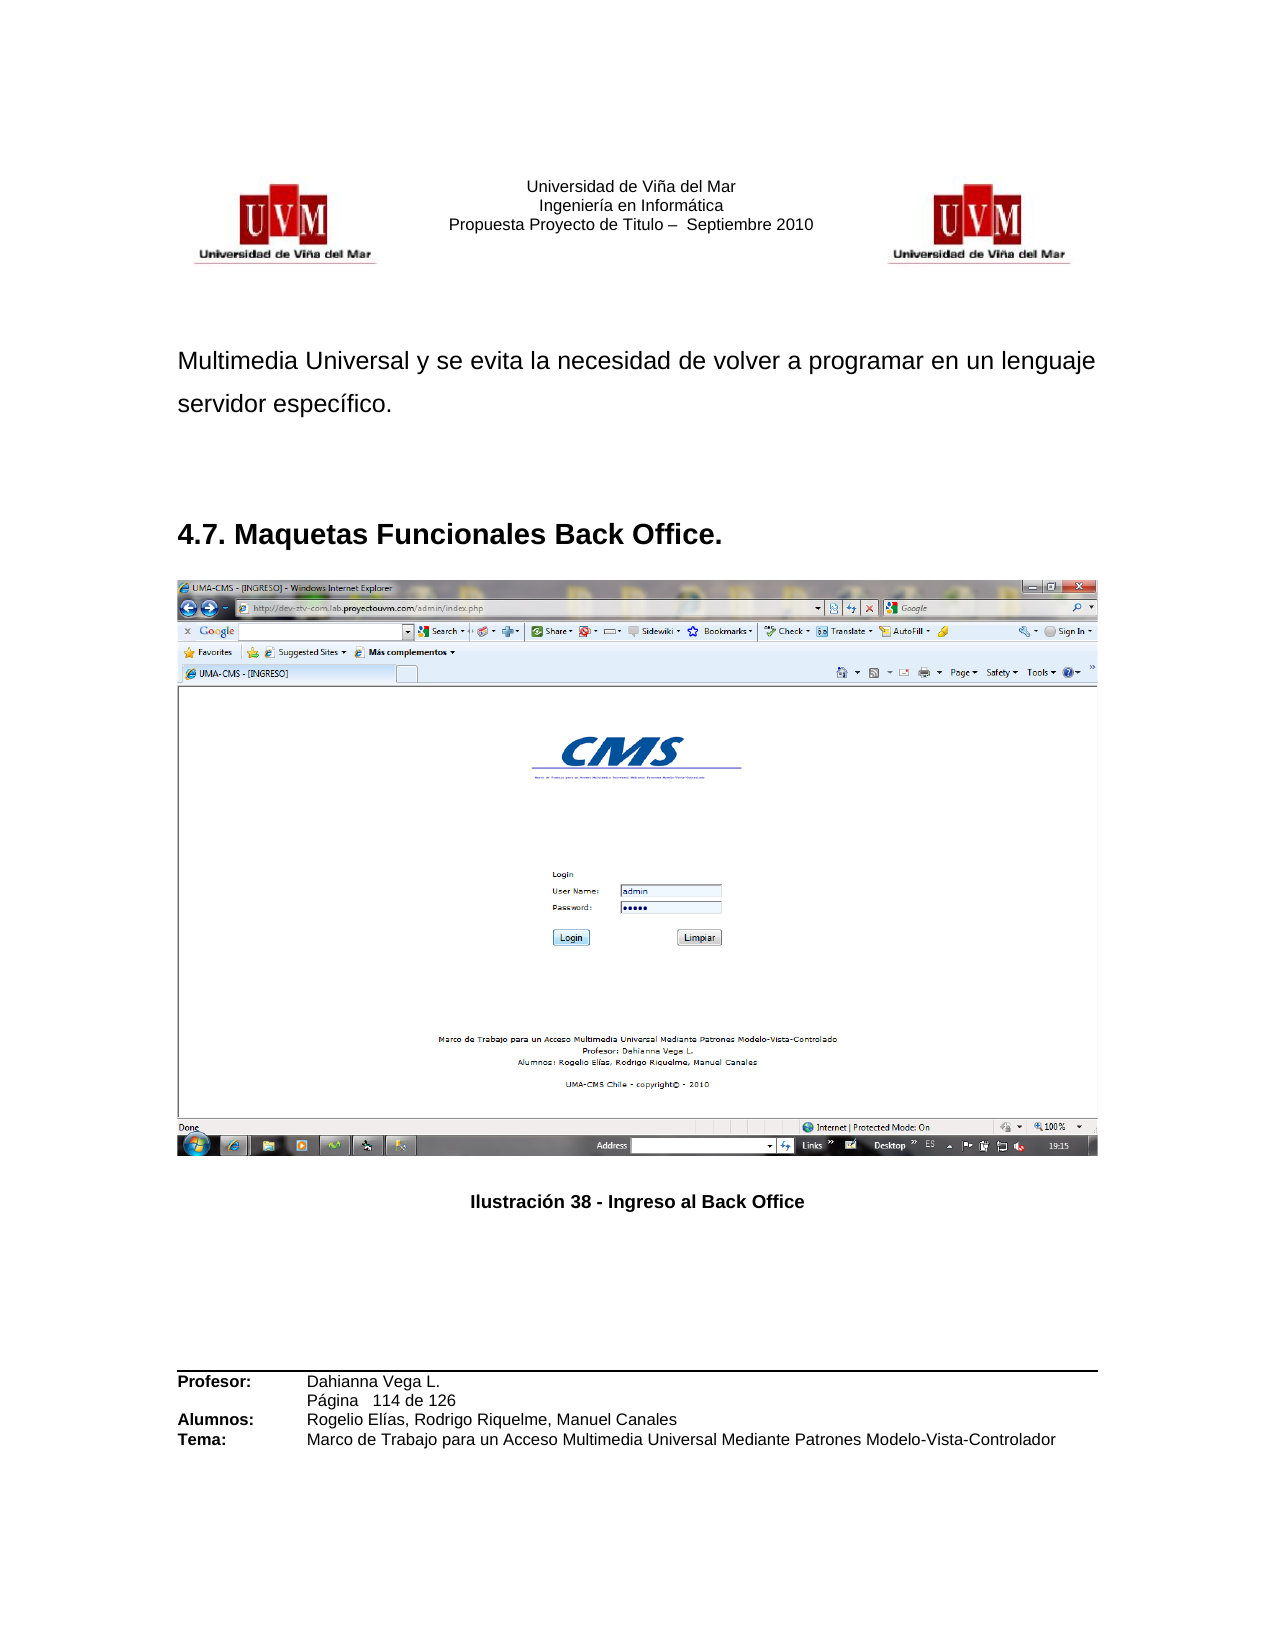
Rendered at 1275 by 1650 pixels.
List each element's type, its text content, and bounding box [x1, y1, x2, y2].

picture [177, 580, 1098, 1156]
picture [871, 176, 1084, 267]
picture [177, 176, 390, 267]
subtitle 4.7. Maquetas Funcionales Back Office. [177, 517, 1098, 551]
